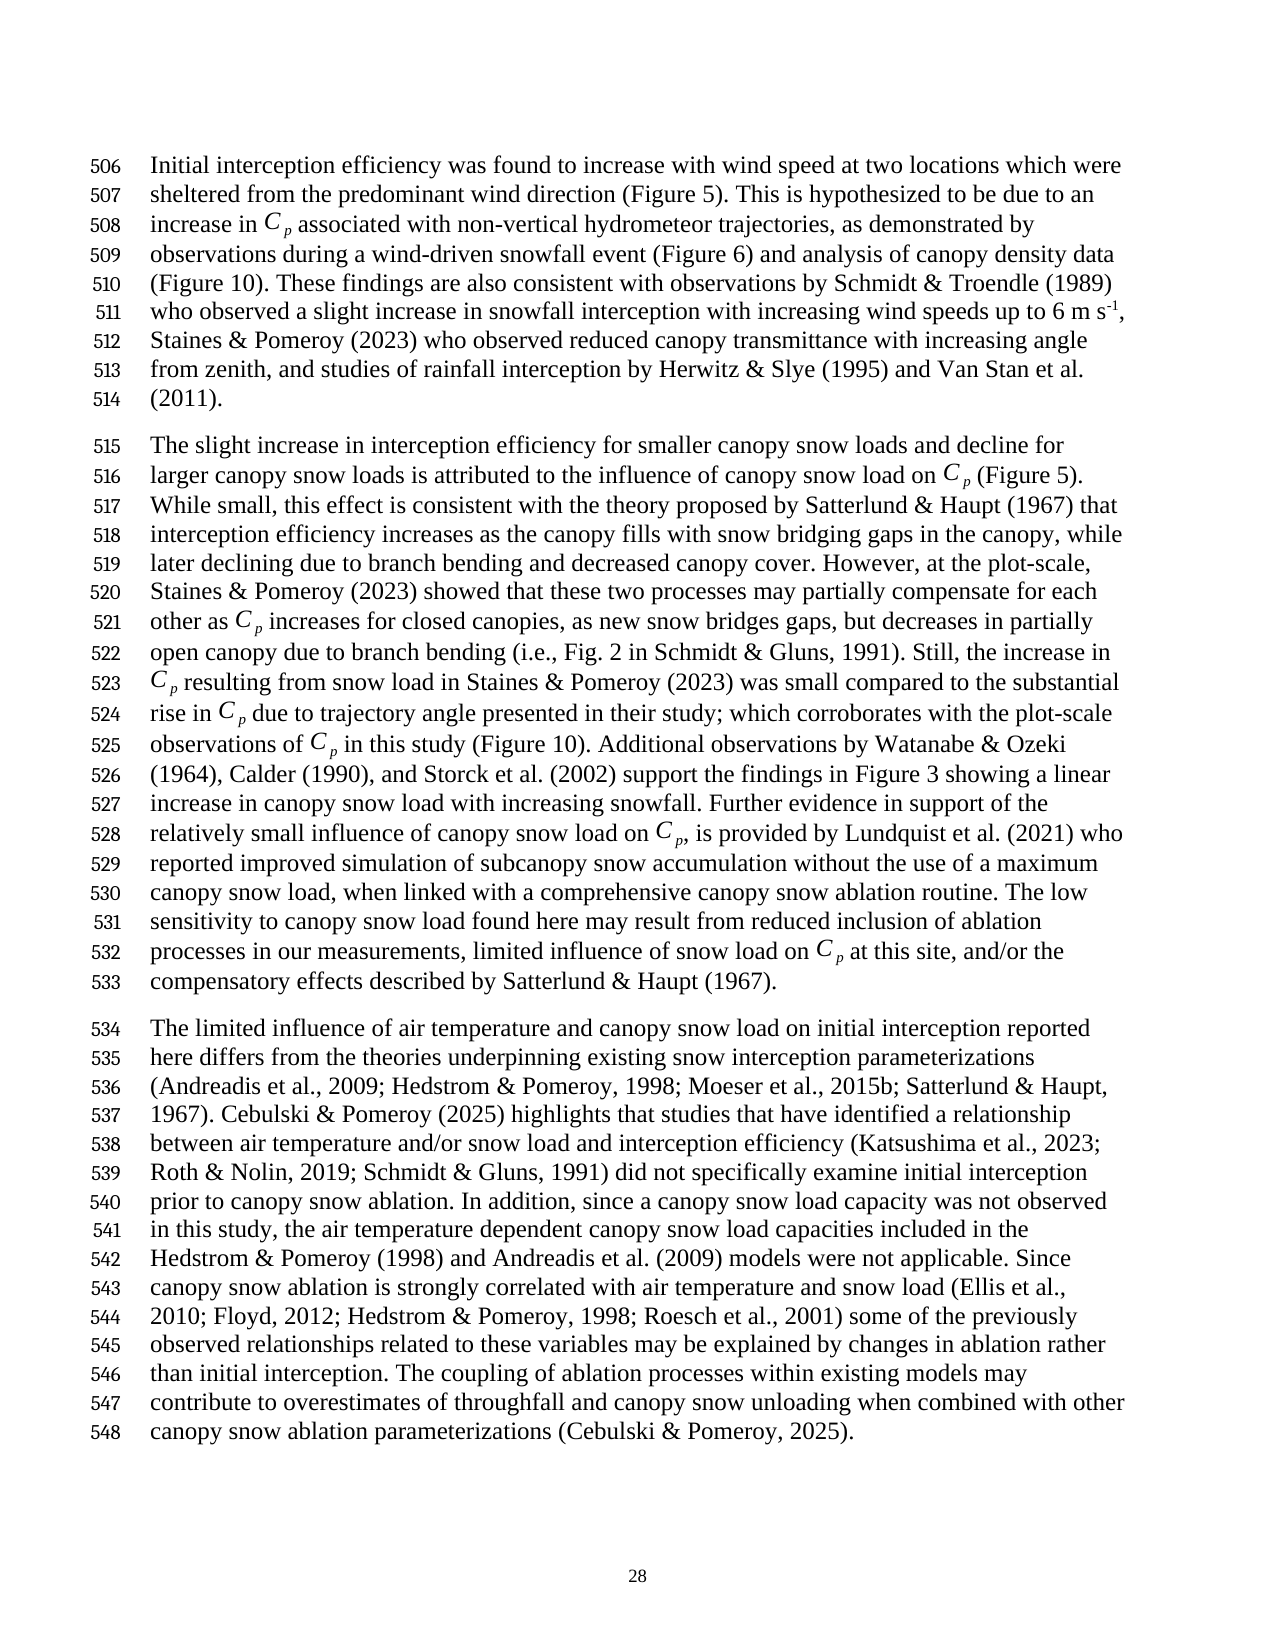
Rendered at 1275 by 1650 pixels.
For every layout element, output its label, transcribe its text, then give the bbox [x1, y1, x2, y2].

text Initial interception efficiency was found to increase with wind speed at two locations which were sheltered from the predominant wind direction (Figure 5). This is hypothesized to be due to an increase in associated with non-vertical hydrometeor trajectories, as demonstrated by observations during a wind-driven snowfall event (Figure 6) and analysis of canopy density data (Figure 10). These findings are also consistent with observations by Schmidt & Troendle (1989) who observed a slight increase in snowfall interception with increasing wind speeds up to 6 m s-1, Staines & Pomeroy (2023) who observed reduced canopy transmittance with increasing angle from zenith, and studies of rainfall interception by Herwitz & Slye (1995) and Van Stan et al. (2011). [150, 150, 1125, 411]
text The limited influence of air temperature and canopy snow load on initial interception reported here differs from the theories underpinning existing snow interception parameterizations (Andreadis et al., 2009; Hedstrom & Pomeroy, 1998; Moeser et al., 2015b; Satterlund & Haupt, 1967). Cebulski & Pomeroy (2025) highlights that studies that have identified a relationship between air temperature and/or snow load and interception efficiency (Katsushima et al., 2023; Roth & Nolin, 2019; Schmidt & Gluns, 1991) did not specifically examine initial interception prior to canopy snow ablation. In addition, since a canopy snow load capacity was not observed in this study, the air temperature dependent canopy snow load capacities included in the Hedstrom & Pomeroy (1998) and Andreadis et al. (2009) models were not applicable. Since canopy snow ablation is strongly correlated with air temperature and snow load (Ellis et al., 2010; Floyd, 2012; Hedstrom & Pomeroy, 1998; Roesch et al., 2001) some of the previously observed relationships related to these variables may be explained by changes in ablation rather than initial interception. The coupling of ablation processes within existing models may contribute to overestimates of throughfall and canopy snow unloading when combined with other canopy snow ablation parameterizations (Cebulski & Pomeroy, 2025). [150, 1013, 1125, 1444]
text The slight increase in interception efficiency for smaller canopy snow loads and decline for larger canopy snow loads is attributed to the influence of canopy snow load on (Figure 5). While small, this effect is consistent with the theory proposed by Satterlund & Haupt (1967) that interception efficiency increases as the canopy fills with snow bridging gaps in the canopy, while later declining due to branch bending and decreased canopy cover. However, at the plot-scale, Staines & Pomeroy (2023) showed that these two processes may partially compensate for each other as increases for closed canopies, as new snow bridges gaps, but decreases in partially open canopy due to branch bending (i.e., Fig. 2 in Schmidt & Gluns, 1991). Still, the increase in resulting from snow load in Staines & Pomeroy (2023) was small compared to the substantial rise in due to trajectory angle presented in their study; which corroborates with the plot-scale observations of in this study (Figure 10). Additional observations by Watanabe & Ozeki (1964), Calder (1990), and Storck et al. (2002) support the findings in Figure 3 showing a linear increase in canopy snow load with increasing snowfall. Further evidence in support of the relatively small influence of canopy snow load on , is provided by Lundquist et al. (2021) who reported improved simulation of subcanopy snow accumulation without the use of a maximum canopy snow load, when linked with a comprehensive canopy snow ablation routine. The low sensitivity to canopy snow load found here may result from reduced inclusion of ablation processes in our measurements, limited influence of snow load on at this site, and/or the compensatory effects described by Satterlund & Haupt (1967). [150, 430, 1125, 994]
